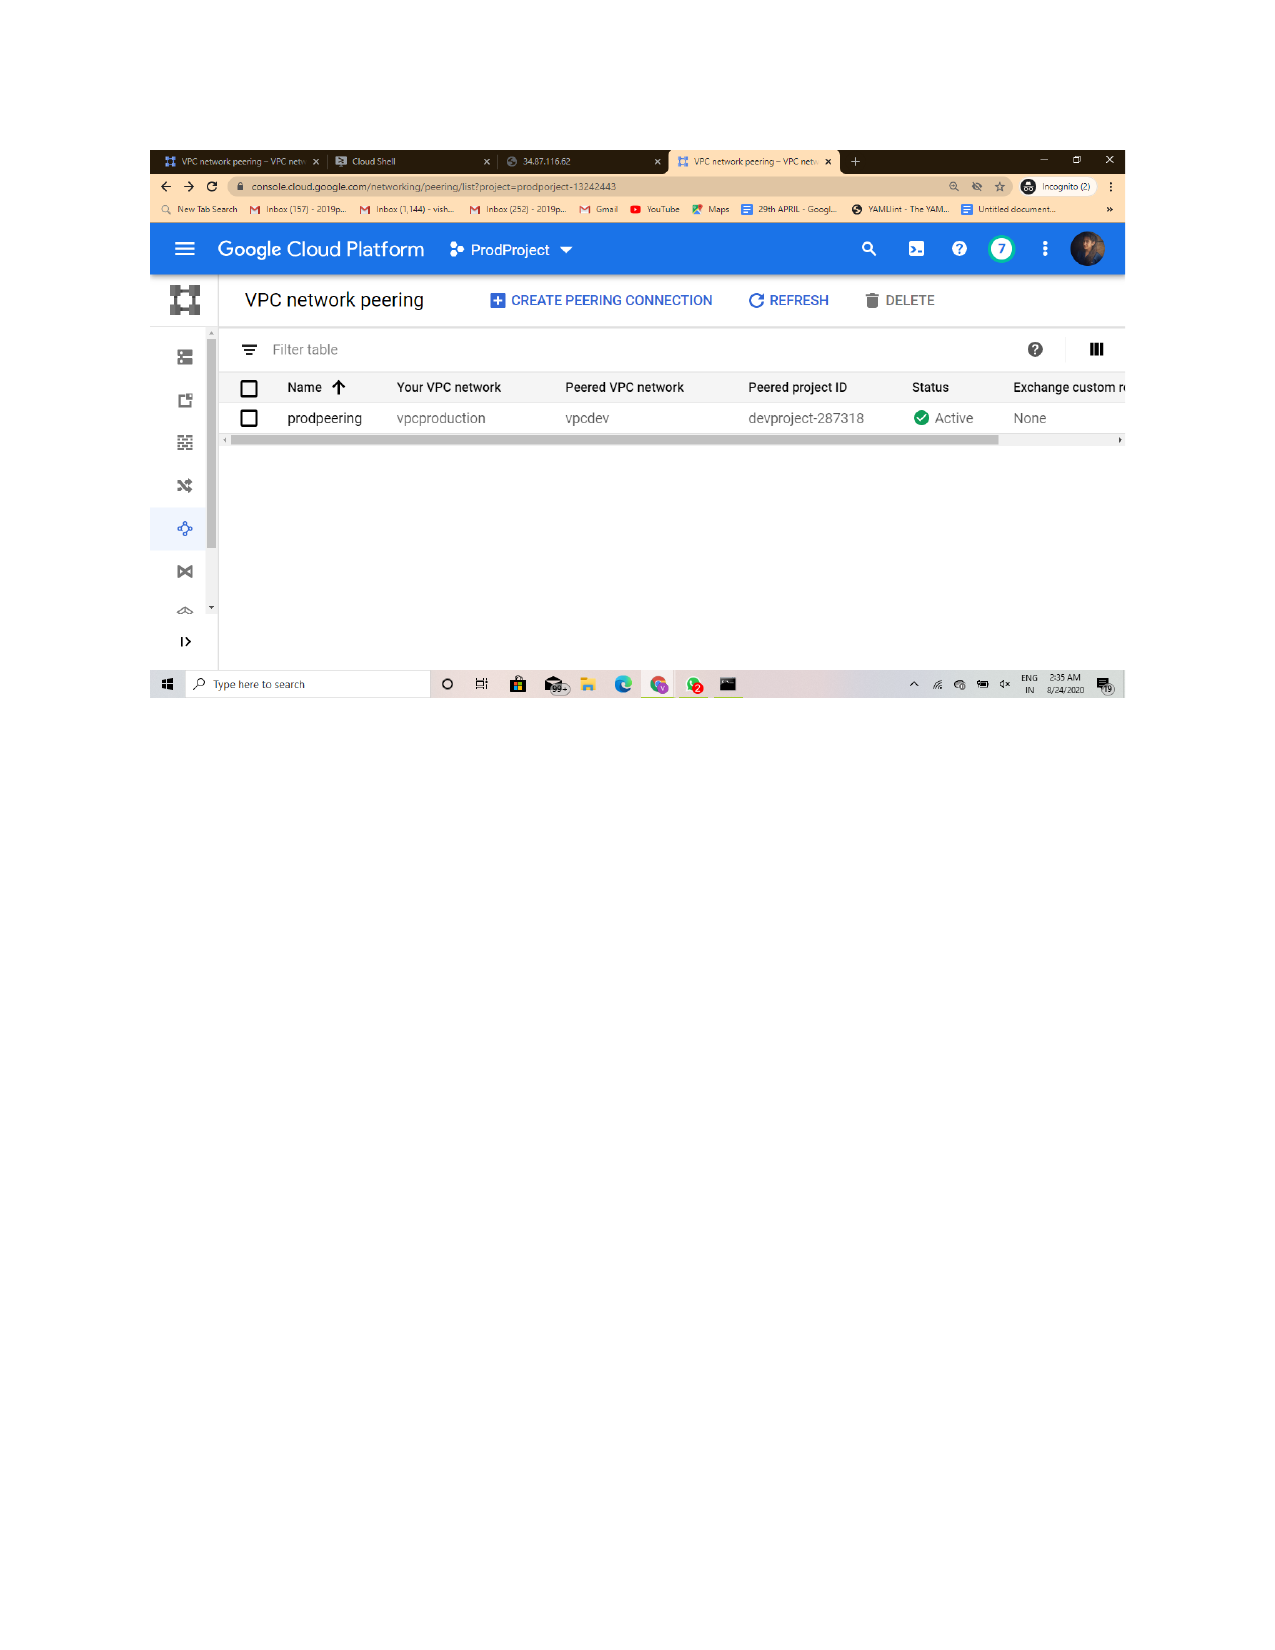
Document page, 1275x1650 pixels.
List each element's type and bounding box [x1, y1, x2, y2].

picture [150, 150, 1125, 698]
